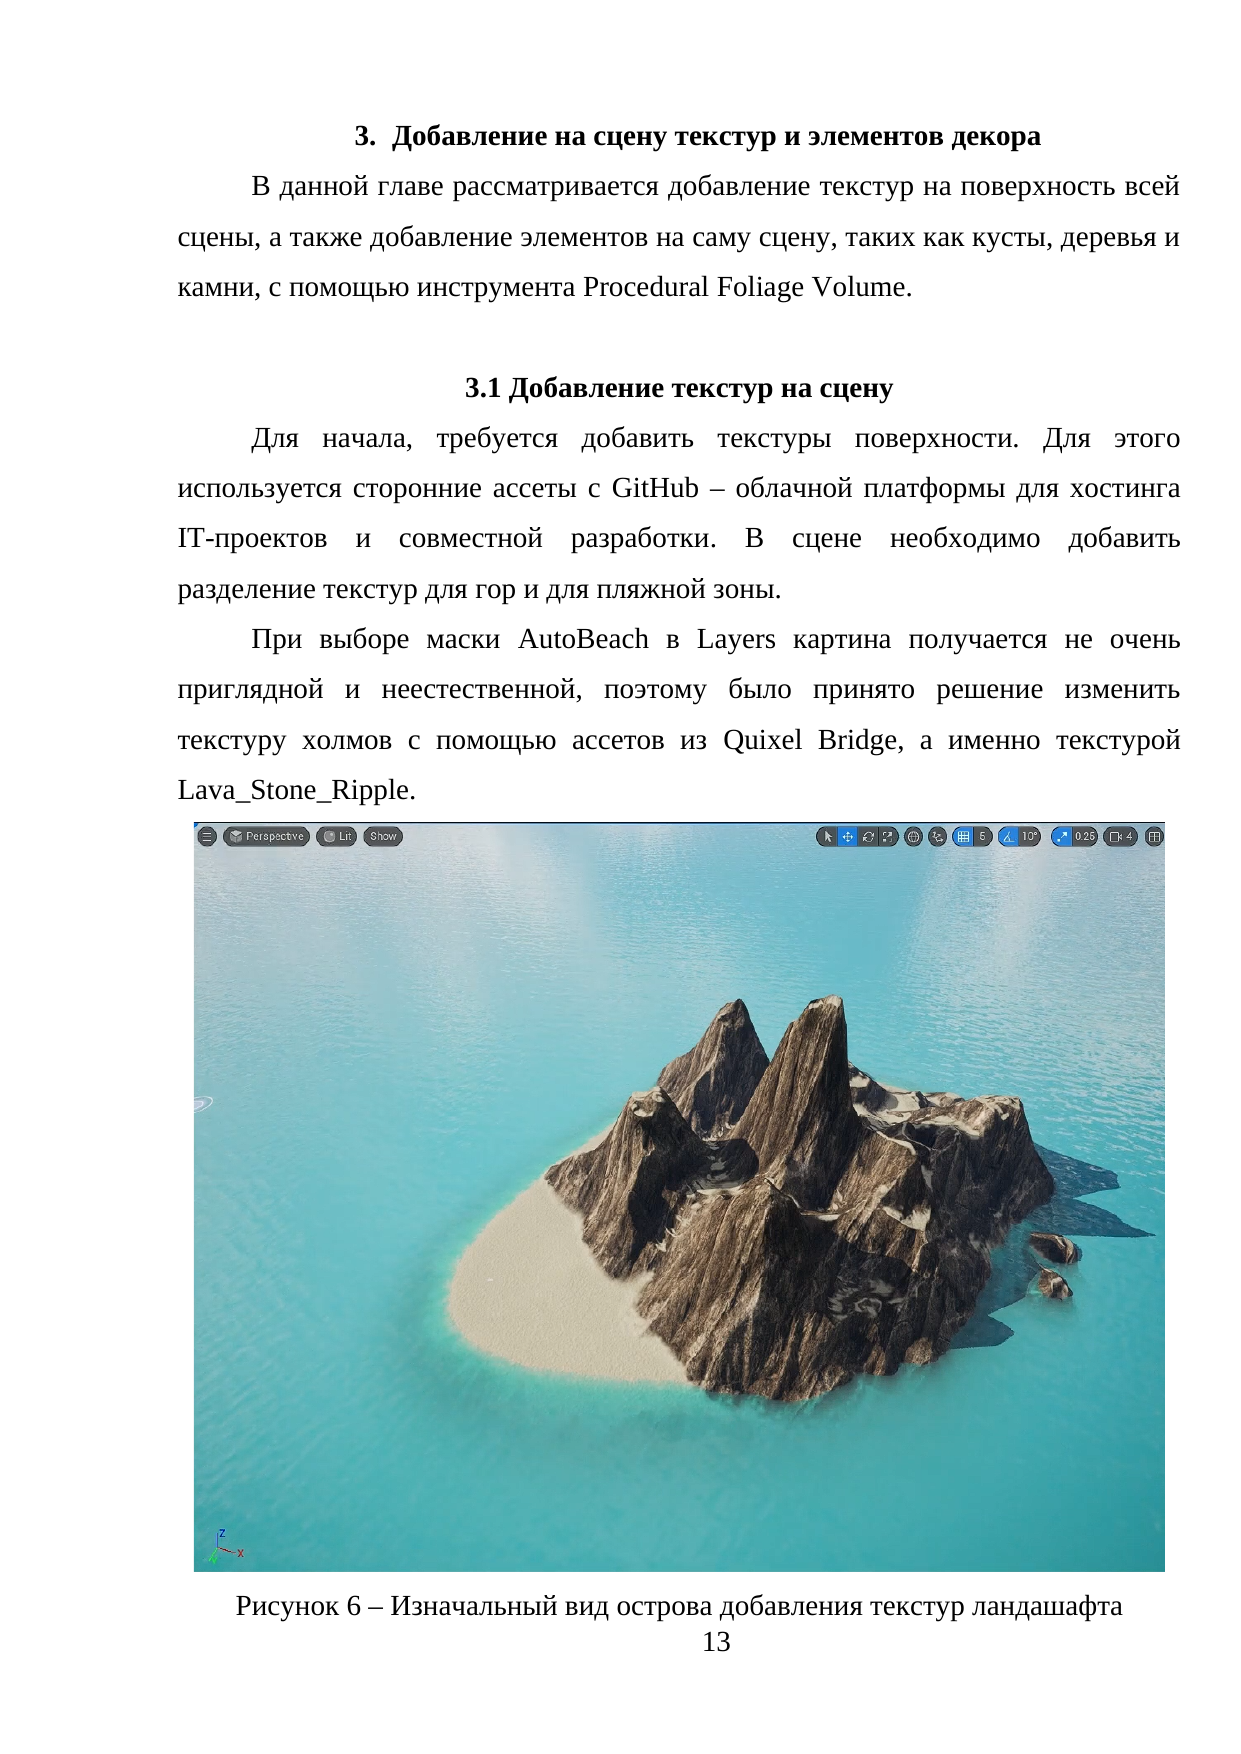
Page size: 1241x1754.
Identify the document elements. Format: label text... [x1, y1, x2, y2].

text При выборе маски AutoBeach в Layers картина получается не очень приглядной и неестественной, поэтому было принято решение изменить текстуру холмов с помощью ассетов из Quixel Bridge, а именно текстурой Lava_Stone_Ripple. [177, 621, 1181, 806]
text Для начала, требуется добавить текстуры поверхности. Для этого используется сторонние ассеты с GitHub – облачной платформы для хостинга IT-проектов и совместной разработки. В сцене необходимо добавить разделение текстур для гор и для пляжной зоны. [177, 420, 1181, 604]
list Добавление на сцену текстур и элементов декора [215, 118, 1181, 152]
text Рисунок 6 – Изначальный вид острова добавления текстур ландашафта [177, 1588, 1181, 1622]
picture [193, 822, 1165, 1572]
text В данной главе рассматривается добавление текстур на поверхность всей сцены, а также добавление элементов на саму сцену, таких как кусты, деревья и камни, с помощью инструмента Procedural Foliage Volume. [177, 168, 1181, 303]
text 3.1 Добавление текстур на сцену [177, 370, 1181, 403]
